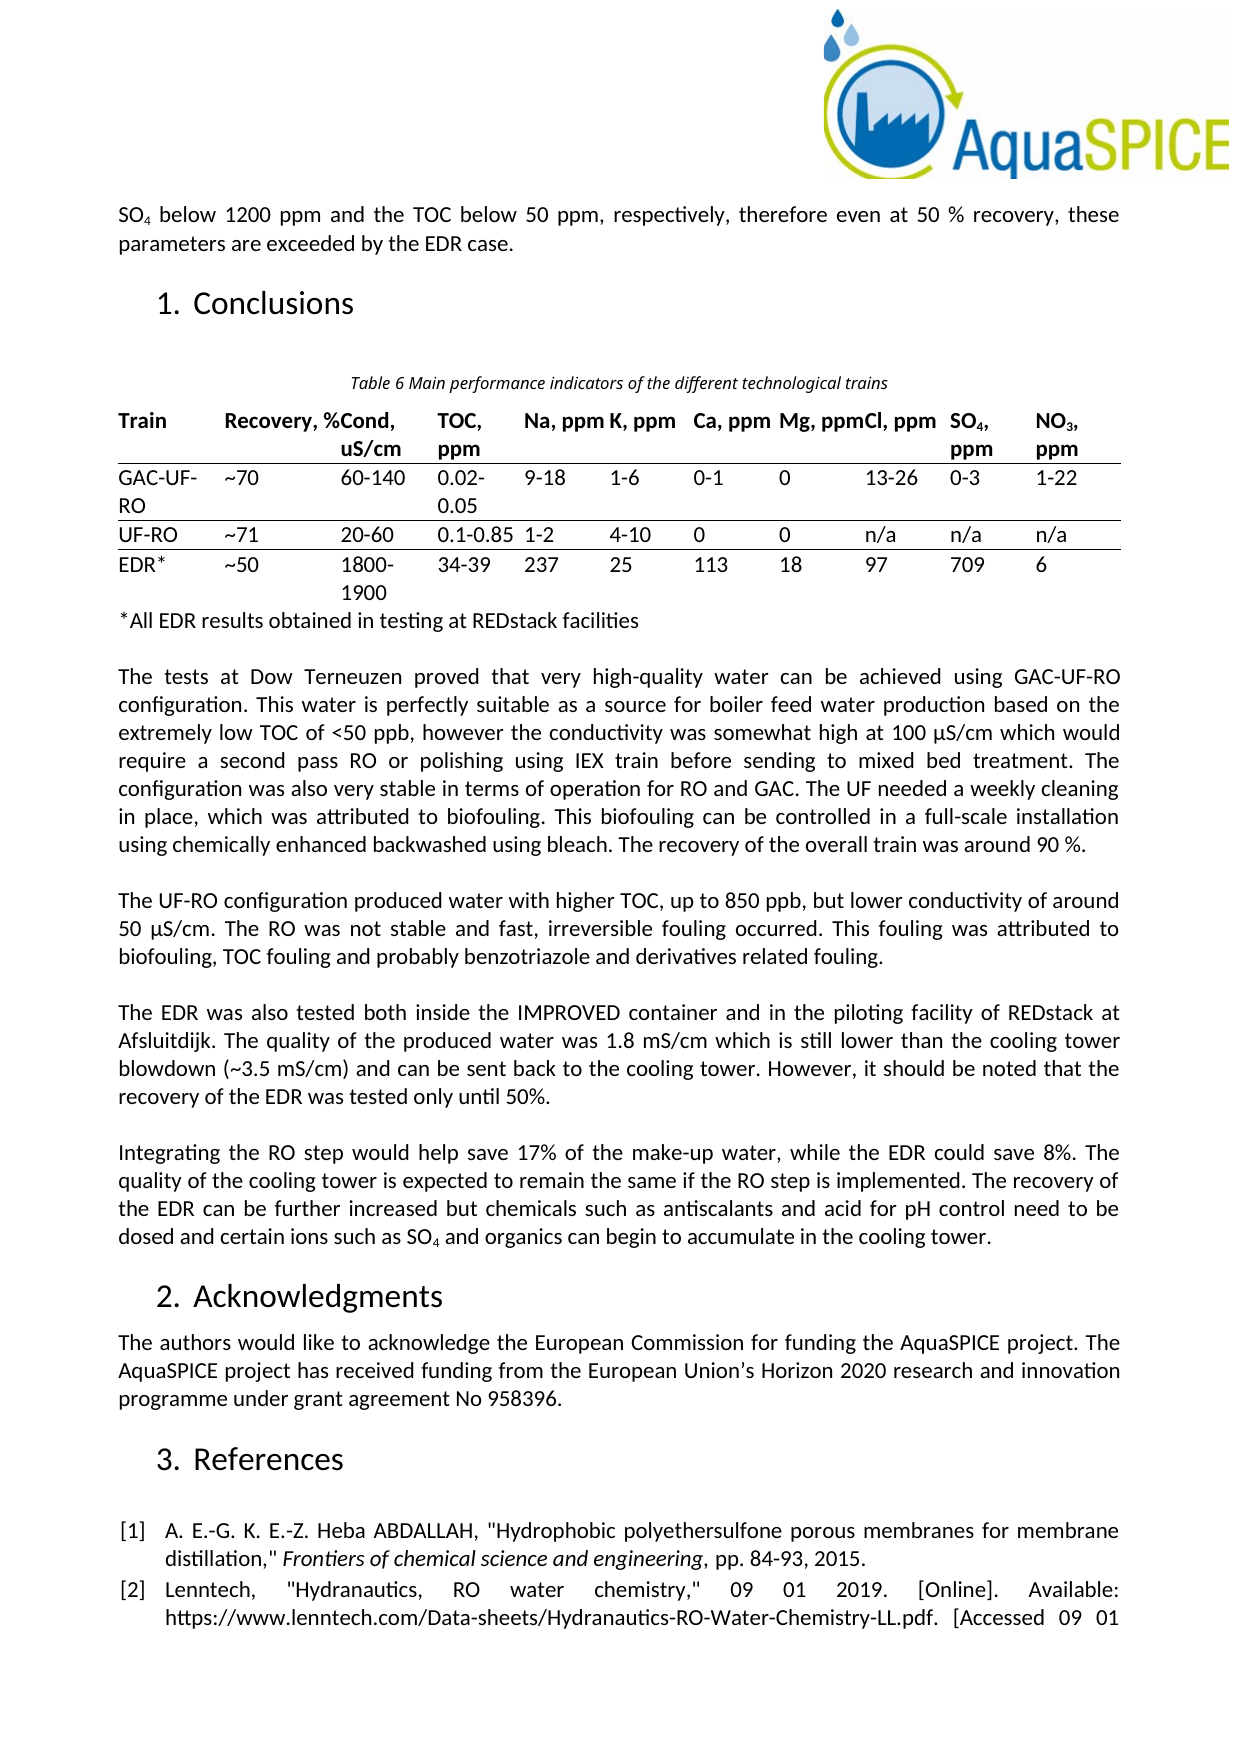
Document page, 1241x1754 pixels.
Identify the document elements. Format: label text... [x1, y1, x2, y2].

table_cell 237 [524, 550, 609, 606]
text Table 6 Main performance indicators of the different technological trains [118, 371, 1122, 394]
table_header K, ppm [609, 406, 693, 462]
subtitle Acknowledgments [156, 1275, 1122, 1316]
table_header Train [118, 406, 224, 462]
table_cell 34-39 [437, 550, 524, 606]
table_cell 0-1 [693, 464, 779, 519]
table_cell 709 [950, 550, 1035, 606]
table_header Cl, ppm [865, 406, 950, 462]
text The tests at Dow Terneuzen proved that very high-quality water can be achieved using GAC-UF-RO configuration. This water is perfectly suitable as a source for boiler feed water production based on the extremely low TOC of <50 ppb, however the conductivity was somewhat high at 100 µS/cm which would require a second pass RO or polishing using IEX train before sending to mixed bed treatment. The configuration was also very stable in terms of operation for RO and GAC. The UF needed a weekly cleaning in place, which was attributed to biofouling. This biofouling can be controlled in a full-scale installation using chemically enhanced backwashed using bleach. The recovery of the overall train was around 90 %. [118, 662, 1122, 858]
table_cell 1800-1900 [340, 550, 437, 606]
table_cell ~70 [224, 464, 340, 519]
table_header TOC, ppm [437, 406, 524, 462]
table_header Mg, ppm [779, 406, 864, 462]
table_cell UF-RO [118, 521, 224, 549]
table_cell 0 [779, 521, 864, 549]
table_cell 0 [693, 521, 779, 549]
table_cell 1-22 [1035, 464, 1121, 519]
table_cell 97 [865, 550, 950, 606]
table_cell 13-26 [865, 464, 950, 519]
table_cell n/a [950, 521, 1035, 549]
table_cell 9-18 [524, 464, 609, 519]
table_cell 1-2 [524, 521, 609, 549]
subtitle References [156, 1437, 1122, 1478]
table_cell 60-140 [340, 464, 437, 519]
subtitle Conclusions [156, 282, 1122, 322]
table_cell 0-3 [950, 464, 1035, 519]
table_cell 4-10 [609, 521, 693, 549]
table_cell 20-60 [340, 521, 437, 549]
table_header Na, ppm [524, 406, 609, 462]
table_header SO4, ppm [950, 406, 1035, 462]
text The EDR was also tested both inside the IMPROVED container and in the piloting facility of REDstack at Afsluitdijk. The quality of the produced water was 1.8 mS/cm which is still lower than the cooling tower blowdown (~3.5 mS/cm) and can be sent back to the cooling tower. However, it should be noted that the recovery of the EDR was tested only until 50%. [118, 998, 1122, 1110]
table_cell 0.02-0.05 [437, 464, 524, 519]
table_cell 0 [779, 464, 864, 519]
table_header Recovery, % [224, 406, 340, 462]
text Integrating the RO step would help save 17% of the make-up water, while the EDR could save 8%. The quality of the cooling tower is expected to remain the same if the RO step is implemented. The recovery of the EDR can be further increased but chemicals such as antiscalants and acid for pH control need to be dosed and certain ions such as SO4 and organics can begin to accumulate in the cooling tower. [118, 1138, 1122, 1250]
text The UF-RO configuration produced water with higher TOC, up to 850 ppb, but lower conductivity of around 50 µS/cm. The RO was not stable and fast, irreversible fouling occurred. This fouling was attributed to biofouling, TOC fouling and probably benzotriazole and derivatives related fouling. [118, 886, 1122, 970]
text *All EDR results obtained in testing at REDstack facilities [118, 606, 1122, 634]
table_cell 113 [693, 550, 779, 606]
table_cell 25 [609, 550, 693, 606]
table_cell 6 [1035, 550, 1121, 606]
table_cell n/a [1035, 521, 1121, 549]
table_cell 1-6 [609, 464, 693, 519]
table_header NO3, ppm [1035, 406, 1121, 462]
table_cell GAC-UF-RO [118, 464, 224, 519]
table_cell n/a [865, 521, 950, 549]
table_cell 0.1-0.85 [437, 521, 524, 549]
table_cell ~50 [224, 550, 340, 606]
text The authors would like to acknowledge the European Commission for funding the AquaSPICE project. The AquaSPICE project has received funding from the European Union’s Horizon 2020 research and innovation programme under grant agreement No 958396. [118, 1328, 1122, 1412]
table_header Cond, uS/cm [340, 406, 437, 462]
table_cell ~71 [224, 521, 340, 549]
picture [822, 9, 1229, 178]
table_cell EDR* [118, 550, 224, 606]
table_header Ca, ppm [693, 406, 779, 462]
table_cell 18 [779, 550, 864, 606]
